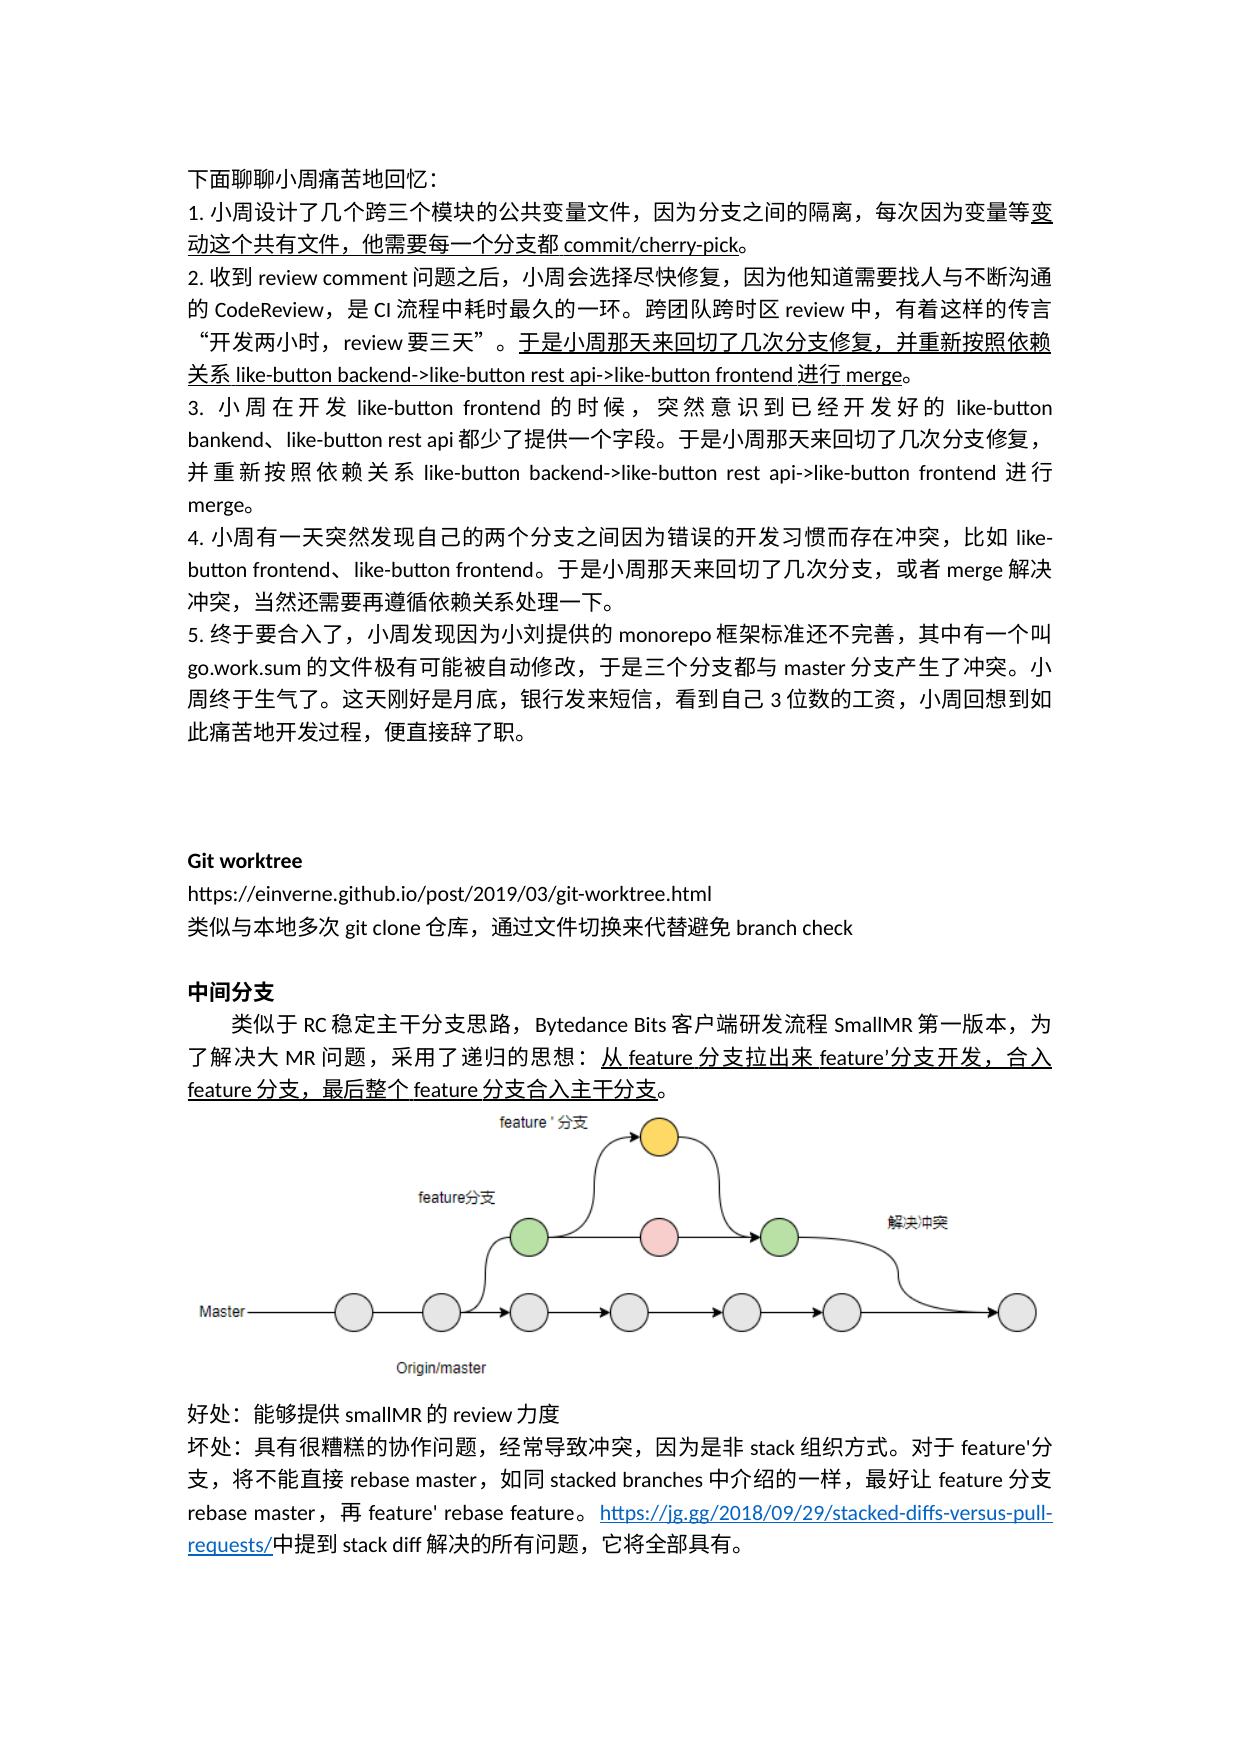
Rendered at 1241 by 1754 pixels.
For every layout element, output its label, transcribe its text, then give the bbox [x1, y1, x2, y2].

text 3. 小周在开发like-button frontend的时候，突然意识到已经开发好的like-button bankend、like-button rest api都少了提供一个字段。于是小周那天来回切了几次分支修复，并重新按照依赖关系like-button backend->like-button rest api->like-button frontend进行merge。 [187, 389, 1053, 519]
text 好处：能够提供smallMR的review力度 [187, 1397, 1053, 1429]
text https://einverne.github.io/post/2019/03/git-worktree.html [187, 877, 1053, 909]
text 中间分支 [187, 974, 1053, 1007]
text 4. 小周有一天突然发现自己的两个分支之间因为错误的开发习惯而存在冲突，比如like-button frontend、like-button frontend。于是小周那天来回切了几次分支，或者merge解决冲突，当然还需要再遵循依赖关系处理一下。 [187, 519, 1053, 617]
text 5. 终于要合入了，小周发现因为小刘提供的monorepo框架标准还不完善，其中有一个叫go.work.sum的文件极有可能被自动修改，于是三个分支都与master分支产生了冲突。小周终于生气了。这天刚好是月底，银行发来短信，看到自己3位数的工资，小周回想到如此痛苦地开发过程，便直接辞了职。 [187, 617, 1053, 747]
text 2. 收到review comment问题之后，小周会选择尽快修复，因为他知道需要找人与不断沟通的CodeReview，是CI流程中耗时最久的一环。跨团队跨时区review中，有着这样的传言“开发两小时，review要三天”。于是小周那天来回切了几次分支修复，并重新按照依赖关系like-button backend->like-button rest api->like-button frontend进行merge。 [187, 259, 1053, 389]
text 类似与本地多次git clone仓库，通过文件切换来代替避免branch check [187, 909, 1053, 942]
text 下面聊聊小周痛苦地回忆： [187, 162, 1053, 194]
text 1. 小周设计了几个跨三个模块的公共变量文件，因为分支之间的隔离，每次因为变量等变动这个共有文件，他需要每一个分支都commit/cherry-pick。 [187, 194, 1053, 259]
text 类似于RC稳定主干分支思路，Bytedance Bits客户端研发流程SmallMR第一版本，为了解决大MR问题，采用了递归的思想：从feature分支拉出来feature’分支开发，合入feature分支，最后整个feature分支合入主干分支。 [187, 1007, 1053, 1104]
text Git worktree [187, 844, 1053, 877]
text 坏处：具有很糟糕的协作问题，经常导致冲突，因为是非stack组织方式。对于 feature'分支，将不能直接rebase master，如同stacked branches中介绍的一样，最好让feature分支rebase master，再feature' rebase feature。https://jg.gg/2018/09/29/stacked-diffs-versus-pull-requests/中提到stack diff解决的所有问题，它将全部具有。 [187, 1429, 1053, 1559]
